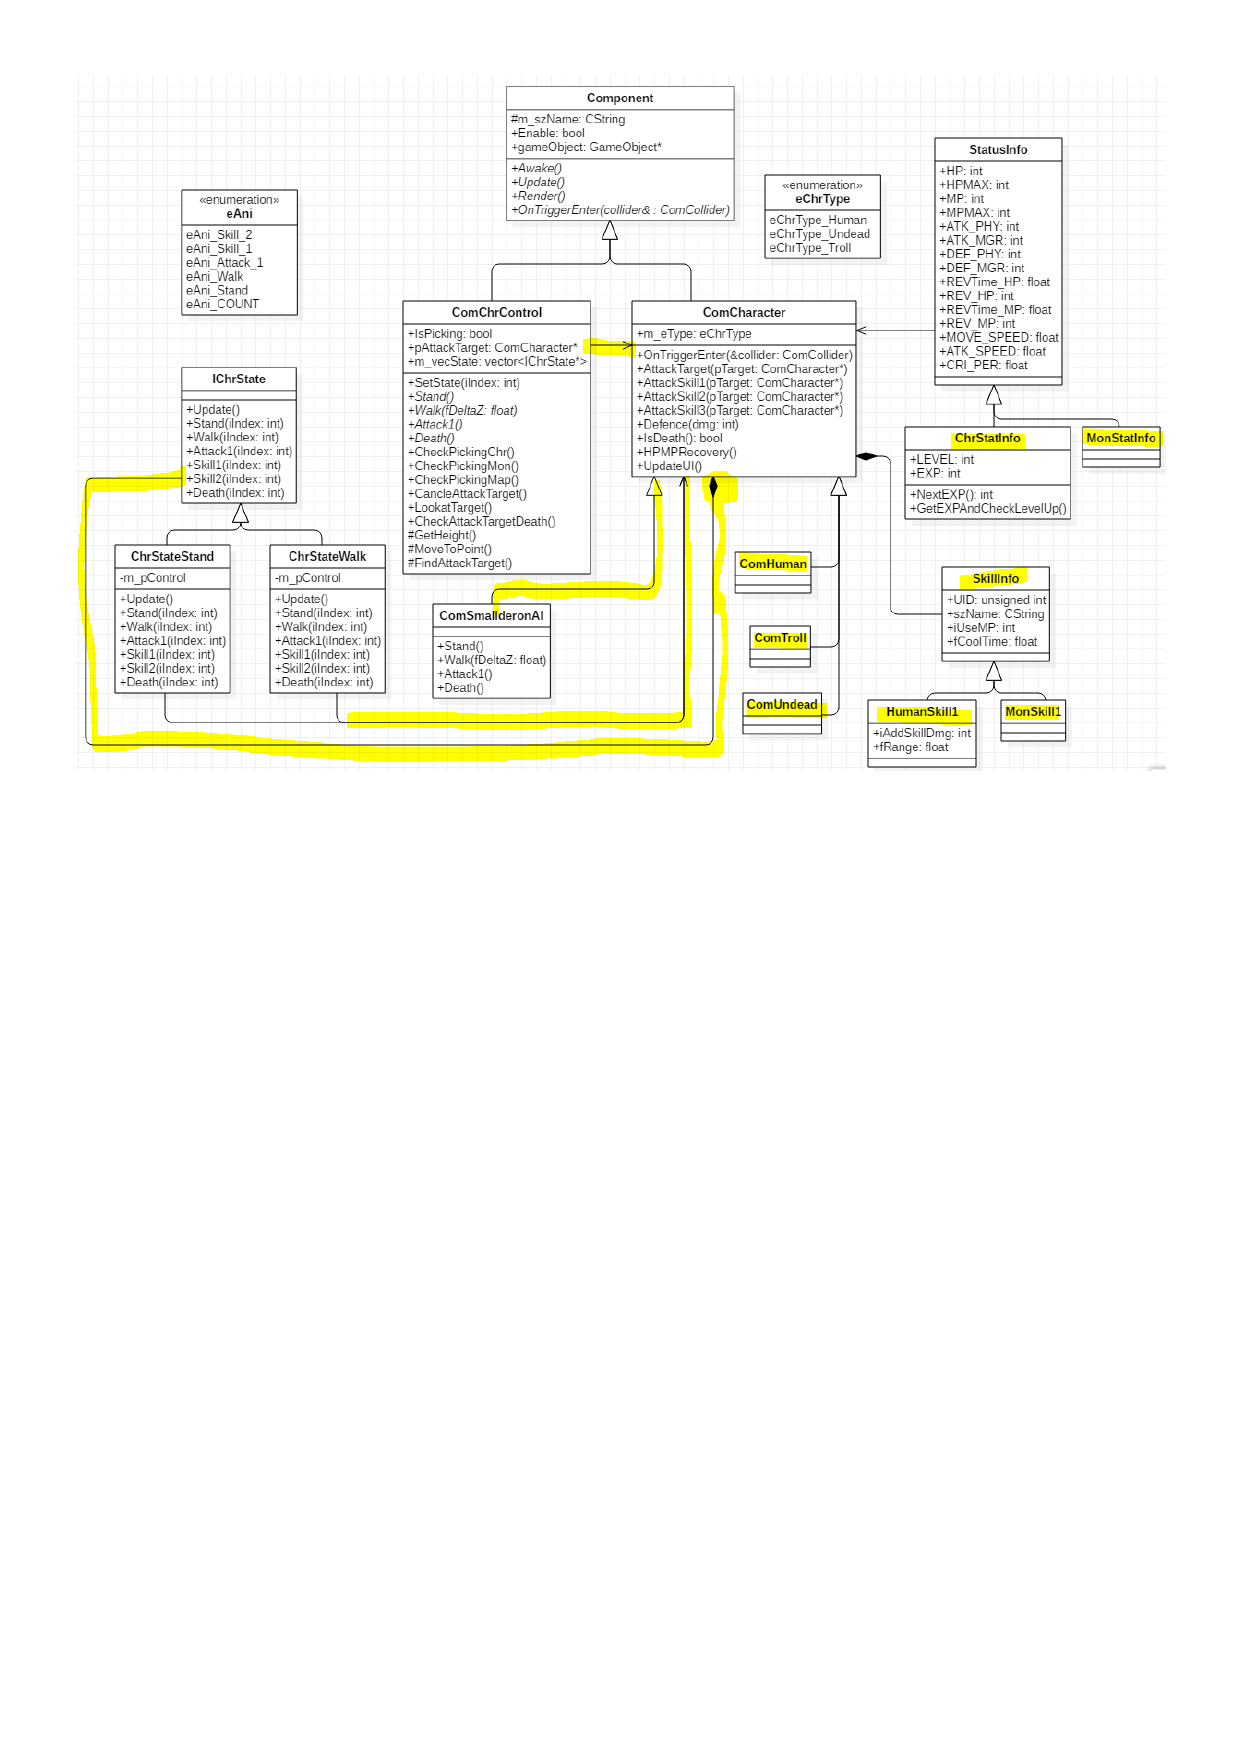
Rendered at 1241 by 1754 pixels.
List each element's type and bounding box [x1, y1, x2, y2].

picture [75, 75, 1166, 771]
